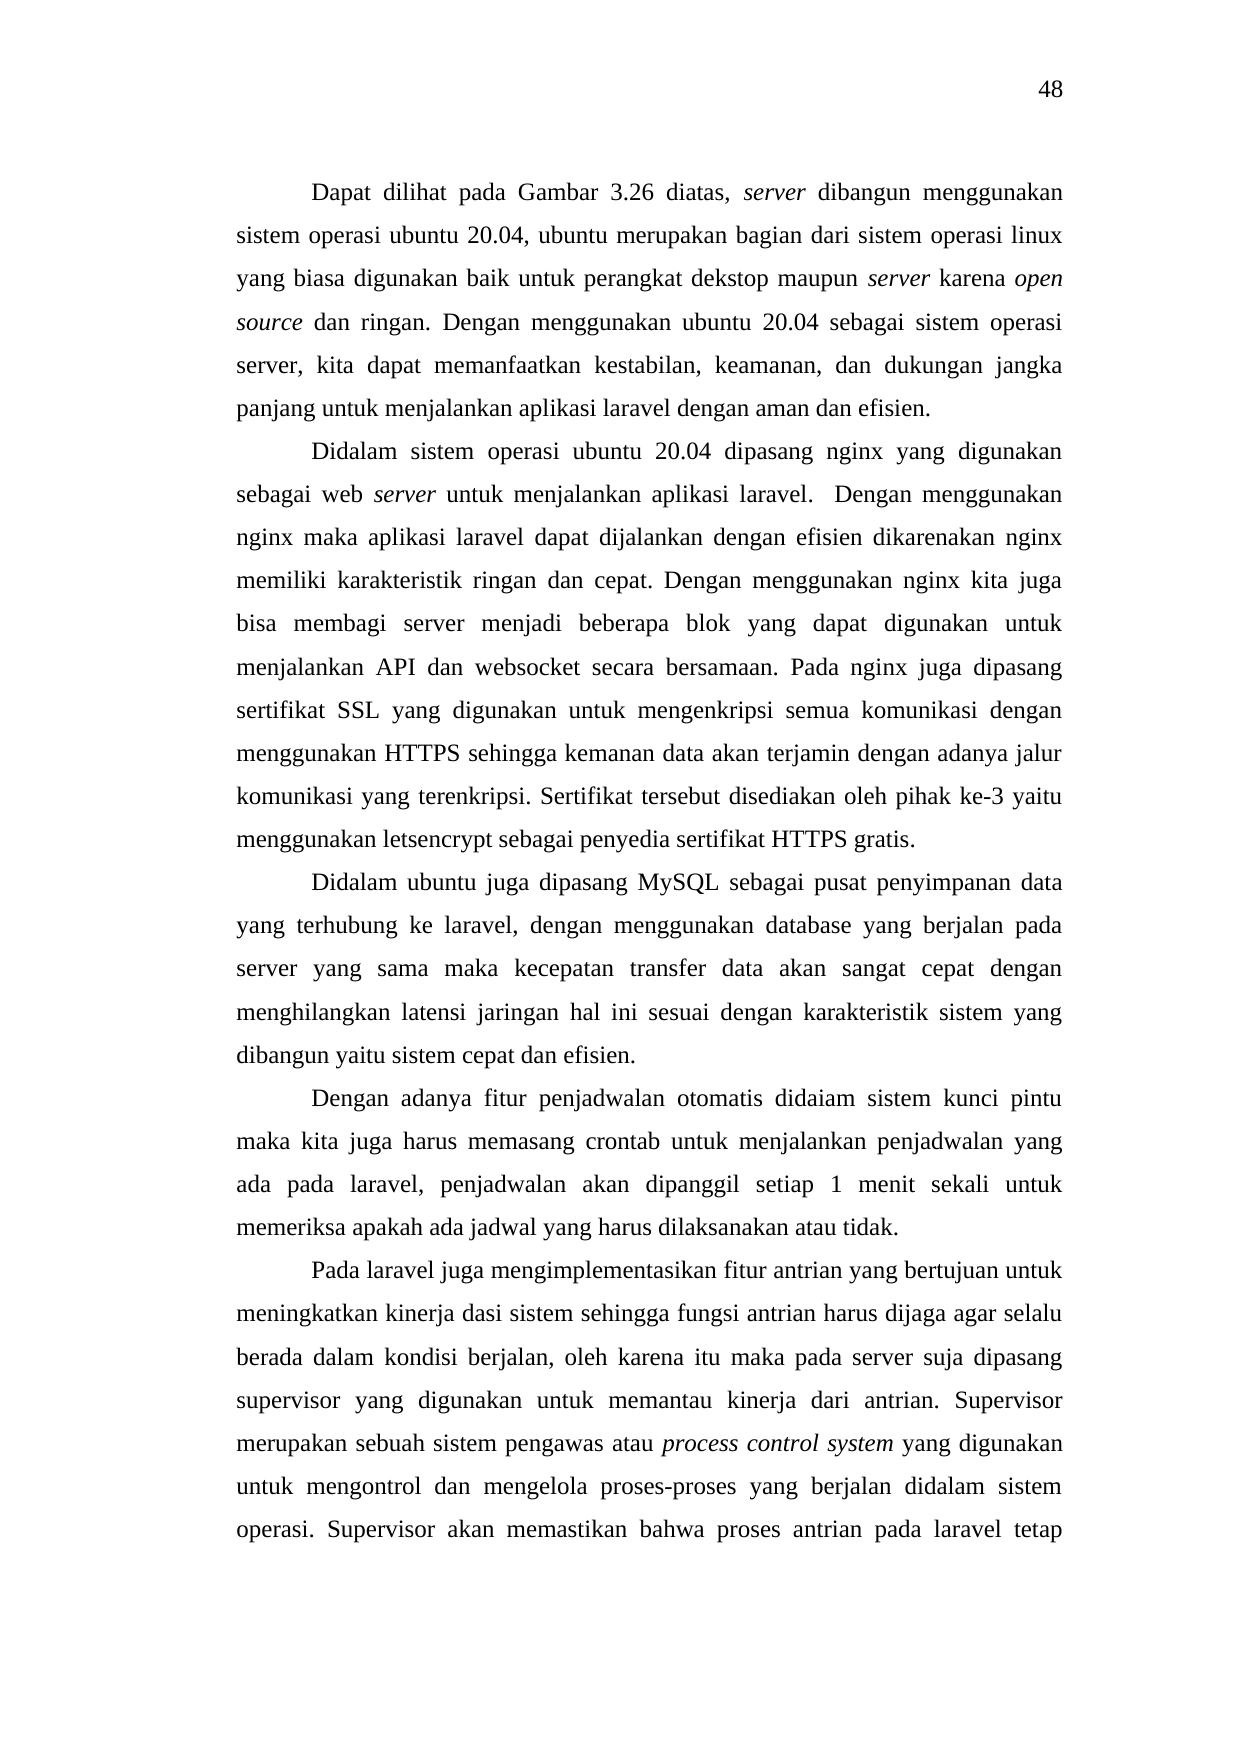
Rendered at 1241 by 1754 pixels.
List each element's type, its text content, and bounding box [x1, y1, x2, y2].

text Didalam ubuntu juga dipasang MySQL sebagai pusat penyimpanan data yang terhubung ke laravel, dengan menggunakan database yang berjalan pada server yang sama maka kecepatan transfer data akan sangat cepat dengan menghilangkan latensi jaringan hal ini sesuai dengan karakteristik sistem yang dibangun yaitu sistem cepat dan efisien. [236, 867, 1063, 1068]
text Dapat dilihat pada Gambar 3.26 diatas, server dibangun menggunakan sistem operasi ubuntu 20.04, ubuntu merupakan bagian dari sistem operasi linux yang biasa digunakan baik untuk perangkat dekstop maupun server karena open source dan ringan. Dengan menggunakan ubuntu 20.04 sebagai sistem operasi server, kita dapat memanfaatkan kestabilan, keamanan, dan dukungan jangka panjang untuk menjalankan aplikasi laravel dengan aman dan efisien. [236, 177, 1063, 422]
text Didalam sistem operasi ubuntu 20.04 dipasang nginx yang digunakan sebagai web server untuk menjalankan aplikasi laravel. Dengan menggunakan nginx maka aplikasi laravel dapat dijalankan dengan efisien dikarenakan nginx memiliki karakteristik ringan dan cepat. Dengan menggunakan nginx kita juga bisa membagi server menjadi beberapa blok yang dapat digunakan untuk menjalankan API dan websocket secara bersamaan. Pada nginx juga dipasang sertifikat SSL yang digunakan untuk mengenkripsi semua komunikasi dengan menggunakan HTTPS sehingga kemanan data akan terjamin dengan adanya jalur komunikasi yang terenkripsi. Sertifikat tersebut disediakan oleh pihak ke-3 yaitu menggunakan letsencrypt sebagai penyedia sertifikat HTTPS gratis. [236, 436, 1063, 853]
text Dengan adanya fitur penjadwalan otomatis didaiam sistem kunci pintu maka kita juga harus memasang crontab untuk menjalankan penjadwalan yang ada pada laravel, penjadwalan akan dipanggil setiap 1 menit sekali untuk memeriksa apakah ada jadwal yang harus dilaksanakan atau tidak. [236, 1083, 1063, 1241]
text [236, 1255, 1063, 1543]
